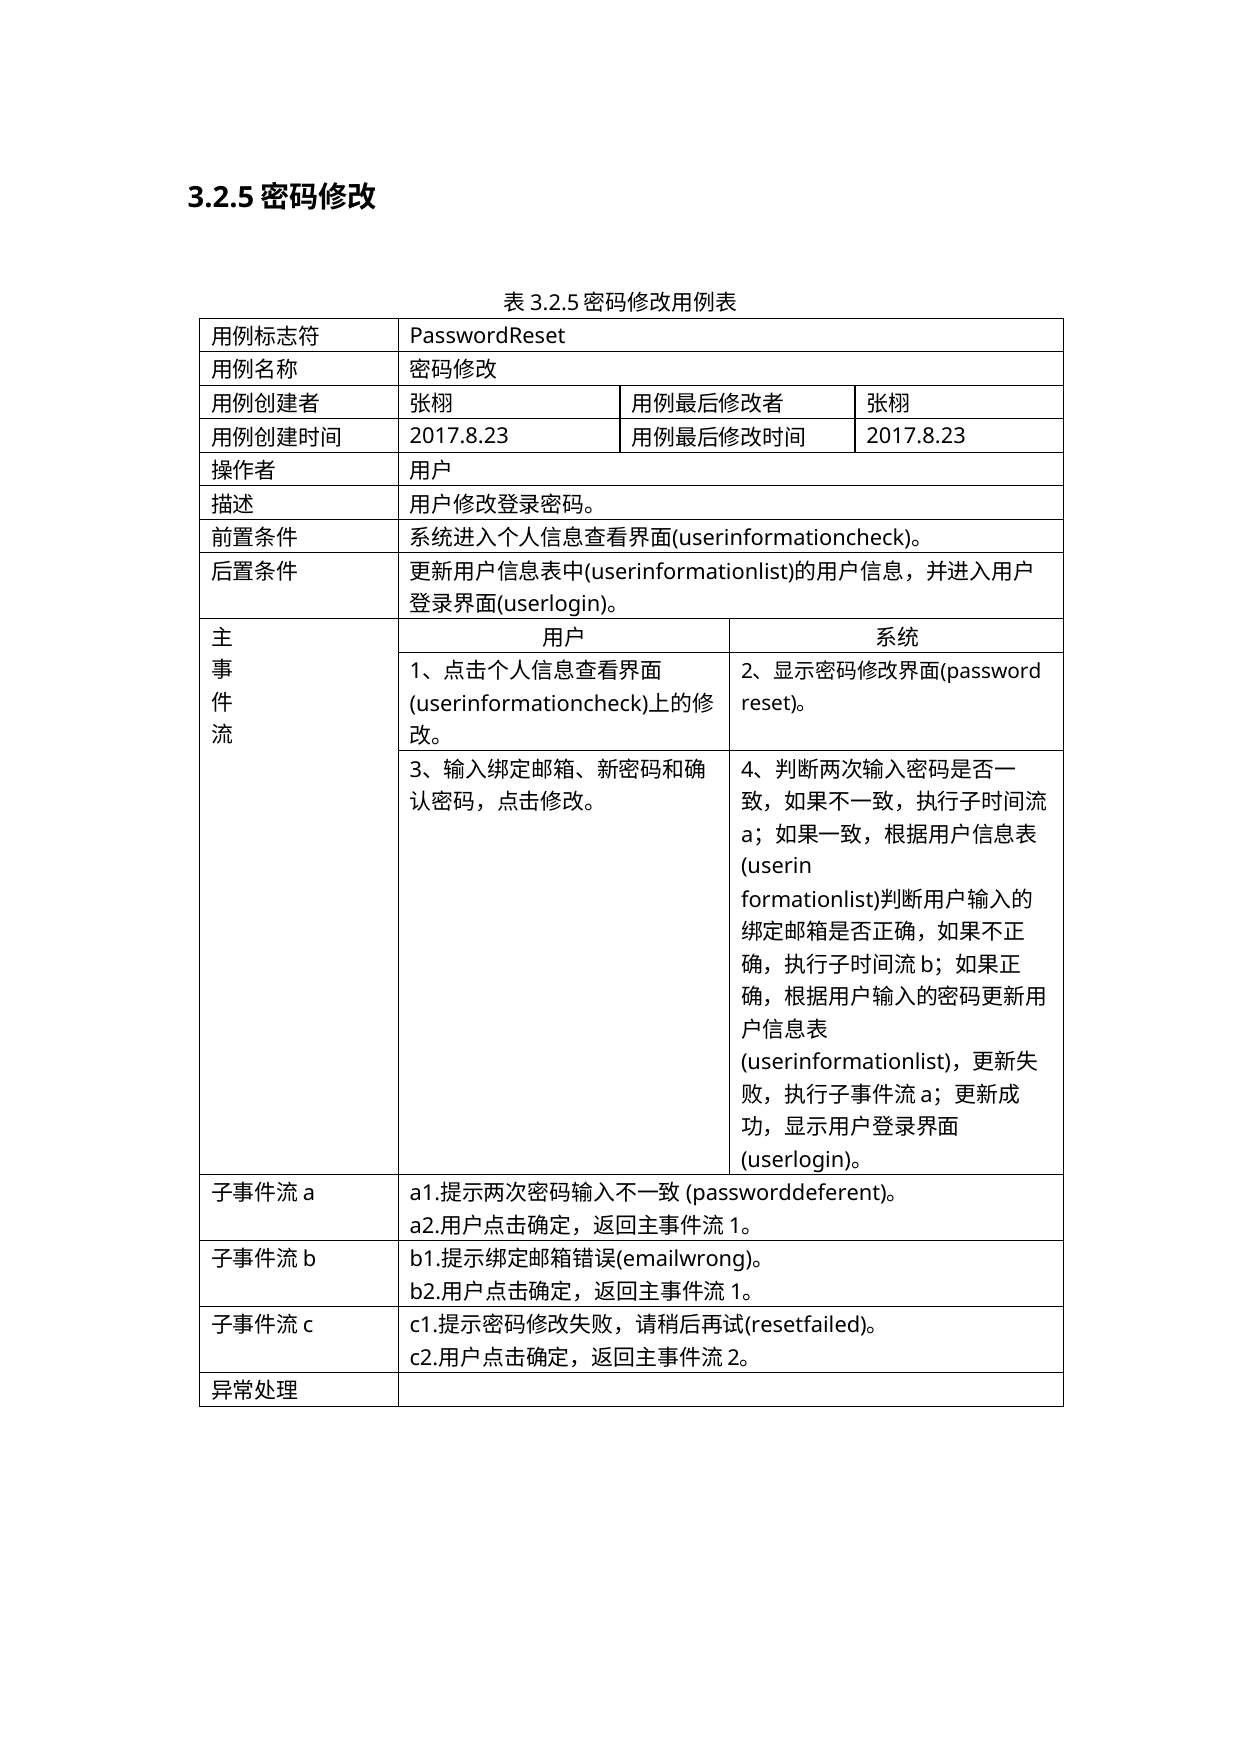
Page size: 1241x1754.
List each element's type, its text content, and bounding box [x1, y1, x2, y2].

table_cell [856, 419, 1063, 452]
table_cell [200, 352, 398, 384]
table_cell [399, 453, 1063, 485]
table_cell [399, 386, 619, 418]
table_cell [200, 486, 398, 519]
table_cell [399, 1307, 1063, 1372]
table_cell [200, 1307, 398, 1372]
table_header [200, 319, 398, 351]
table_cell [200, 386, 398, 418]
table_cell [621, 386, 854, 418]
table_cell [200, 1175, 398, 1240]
text 表3.2.5密码修改用例表 [187, 285, 1053, 317]
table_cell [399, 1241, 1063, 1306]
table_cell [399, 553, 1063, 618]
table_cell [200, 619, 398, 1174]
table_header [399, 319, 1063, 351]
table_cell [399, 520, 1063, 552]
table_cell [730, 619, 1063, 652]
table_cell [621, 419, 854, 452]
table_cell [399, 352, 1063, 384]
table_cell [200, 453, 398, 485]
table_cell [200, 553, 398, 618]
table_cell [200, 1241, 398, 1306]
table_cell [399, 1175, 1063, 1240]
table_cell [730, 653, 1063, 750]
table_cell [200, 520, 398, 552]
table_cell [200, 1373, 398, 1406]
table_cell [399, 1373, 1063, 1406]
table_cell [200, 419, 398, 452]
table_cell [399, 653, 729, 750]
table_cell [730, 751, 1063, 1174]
subtitle 3.2.5密码修改 [187, 162, 1053, 227]
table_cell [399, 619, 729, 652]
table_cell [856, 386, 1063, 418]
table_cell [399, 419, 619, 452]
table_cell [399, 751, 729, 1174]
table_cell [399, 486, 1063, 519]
